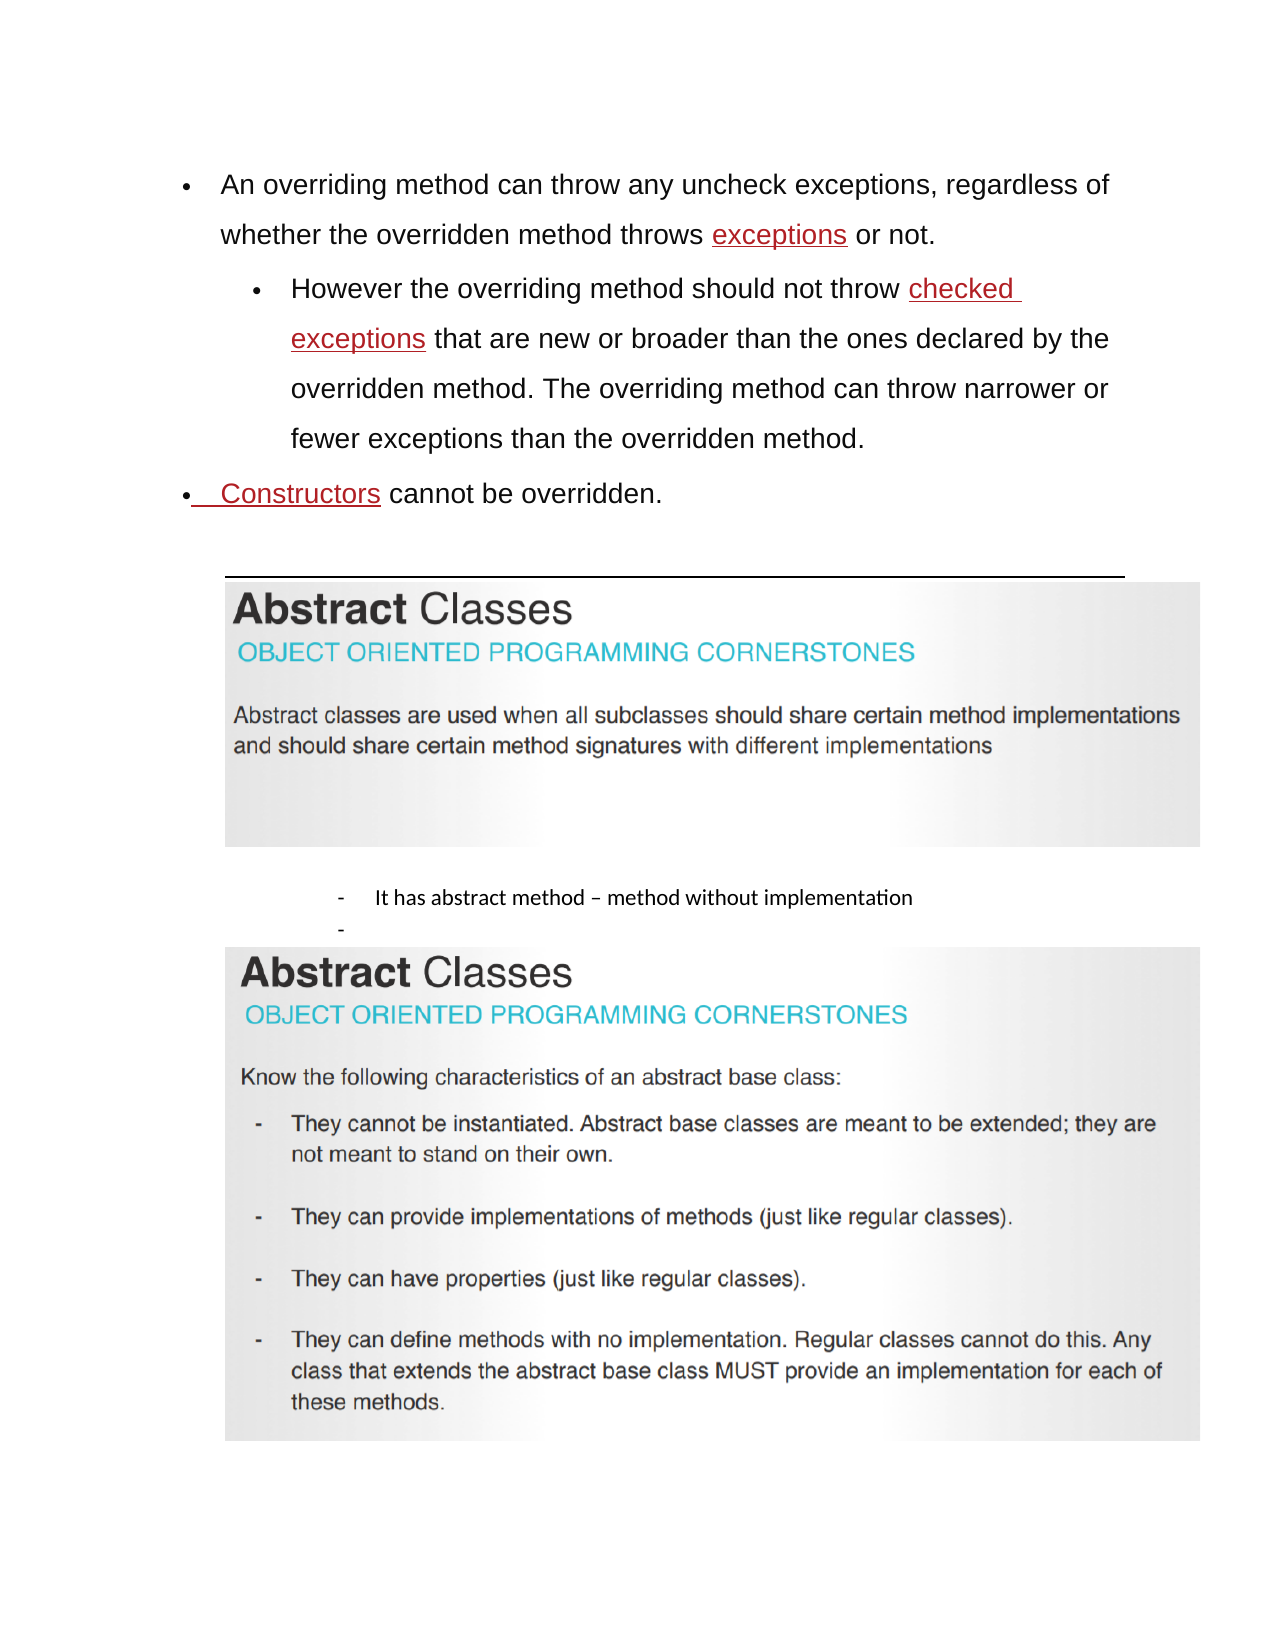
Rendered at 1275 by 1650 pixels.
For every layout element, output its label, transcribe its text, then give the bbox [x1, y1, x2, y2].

list An overriding method can throw any uncheck exceptions, regardless of whether the overridden method throws exceptions or not. [183, 150, 1125, 250]
list However the overriding method should not throw checked exceptions that are new or broader than the ones declared by the overridden method. The overriding method can throw narrower or fewer exceptions than the overridden method. [253, 255, 1125, 455]
list Constructors cannot be overridden. [183, 459, 1125, 509]
list It has abstract method – method without implementation [337, 883, 1125, 911]
picture [225, 947, 1200, 1441]
picture [225, 582, 1200, 847]
